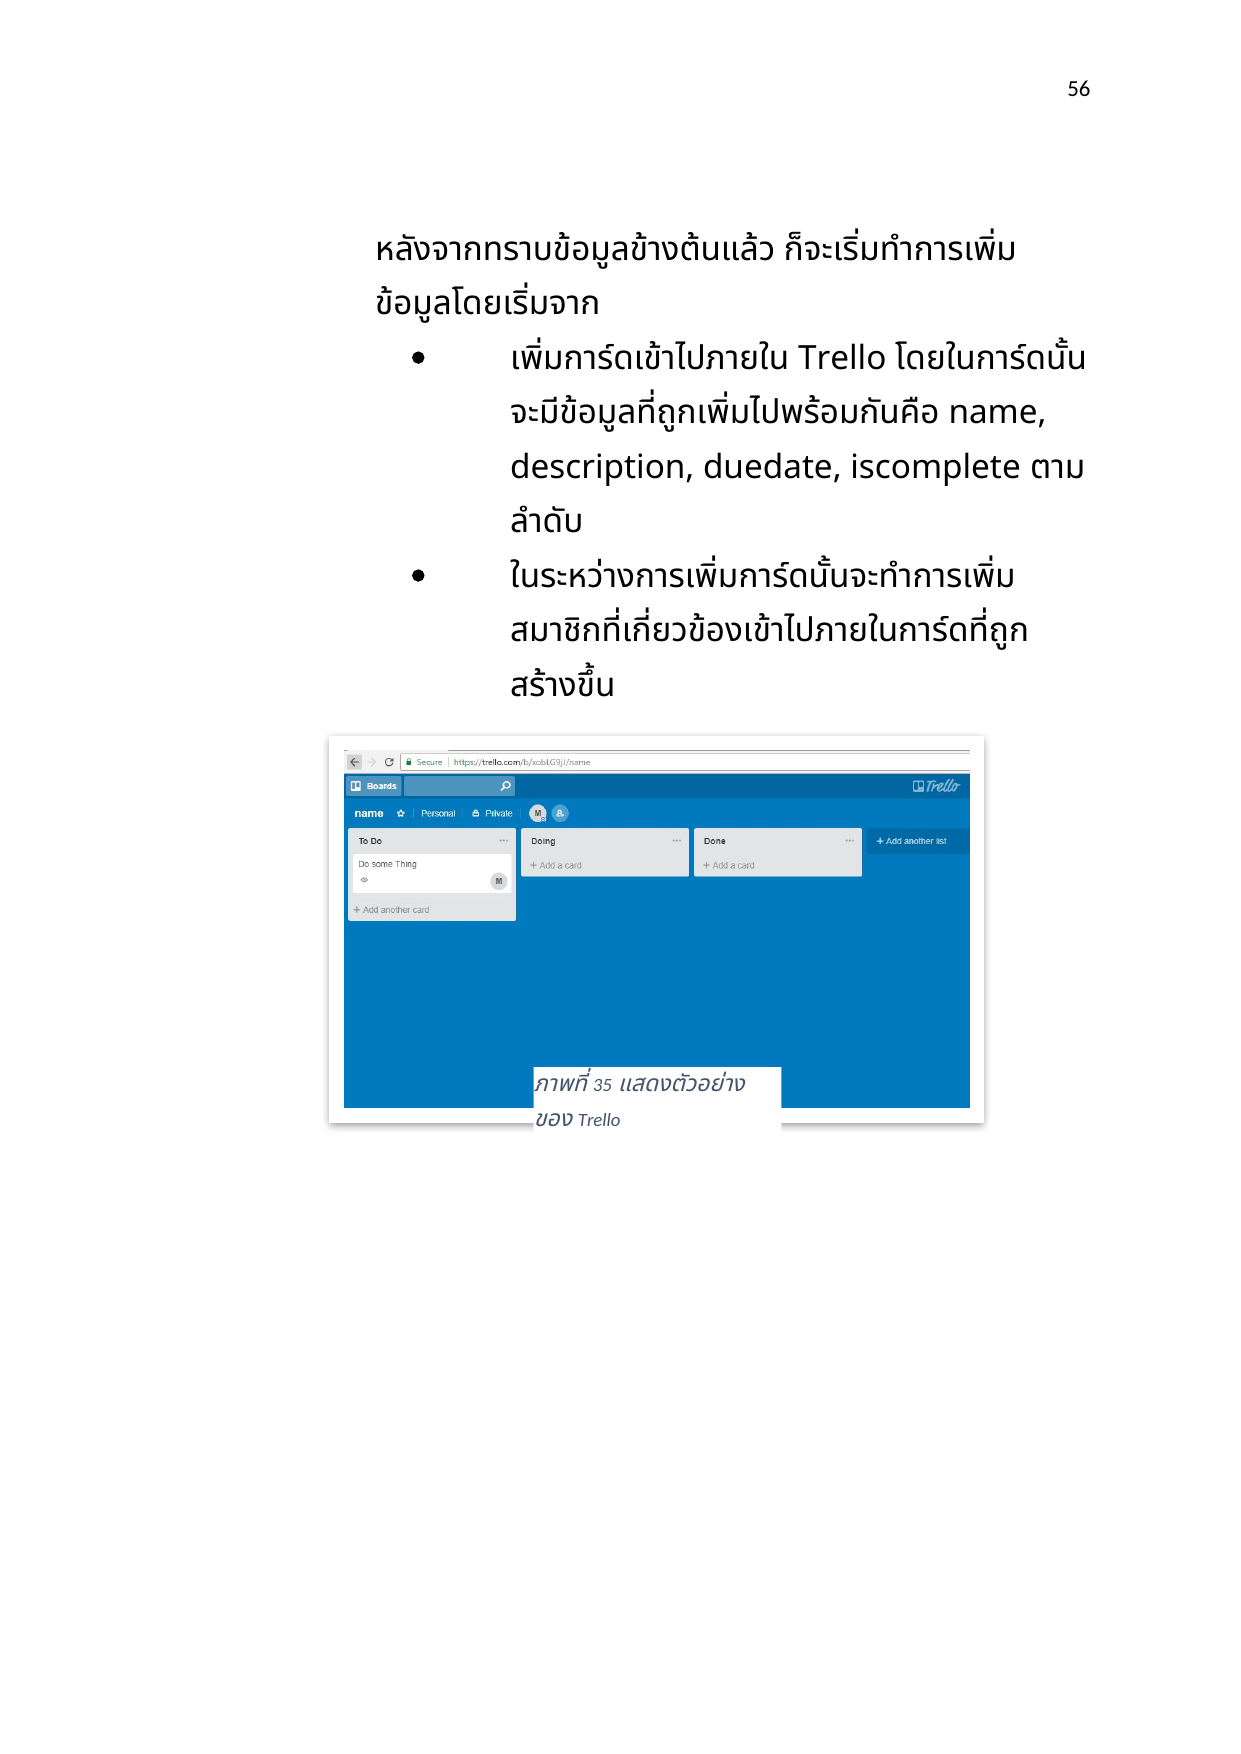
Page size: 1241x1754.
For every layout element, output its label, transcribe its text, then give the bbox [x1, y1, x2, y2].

list เพิ่มการ์ดเข้าไปภายใน Trello โดยในการ์ดนั้นจะมีข้อมูลที่ถูกเพิ่มไปพร้อมกันคือ name, description, duedate, iscomplete ตามลำดับ [412, 334, 1090, 548]
list ในระหว่างการเพิ่มการ์ดนั้นจะทำการเพิ่มสมาชิกที่เกี่ยวข้องเข้าไปภายในการ์ดที่ถูกสร้างขึ้น [412, 552, 1090, 711]
list หลังจากทราบข้อมูลข้างต้นแล้ว ก็จะเริ่มทำการเพิ่มข้อมูลโดยเริ่มจาก [375, 225, 1090, 330]
picture [344, 750, 970, 1108]
